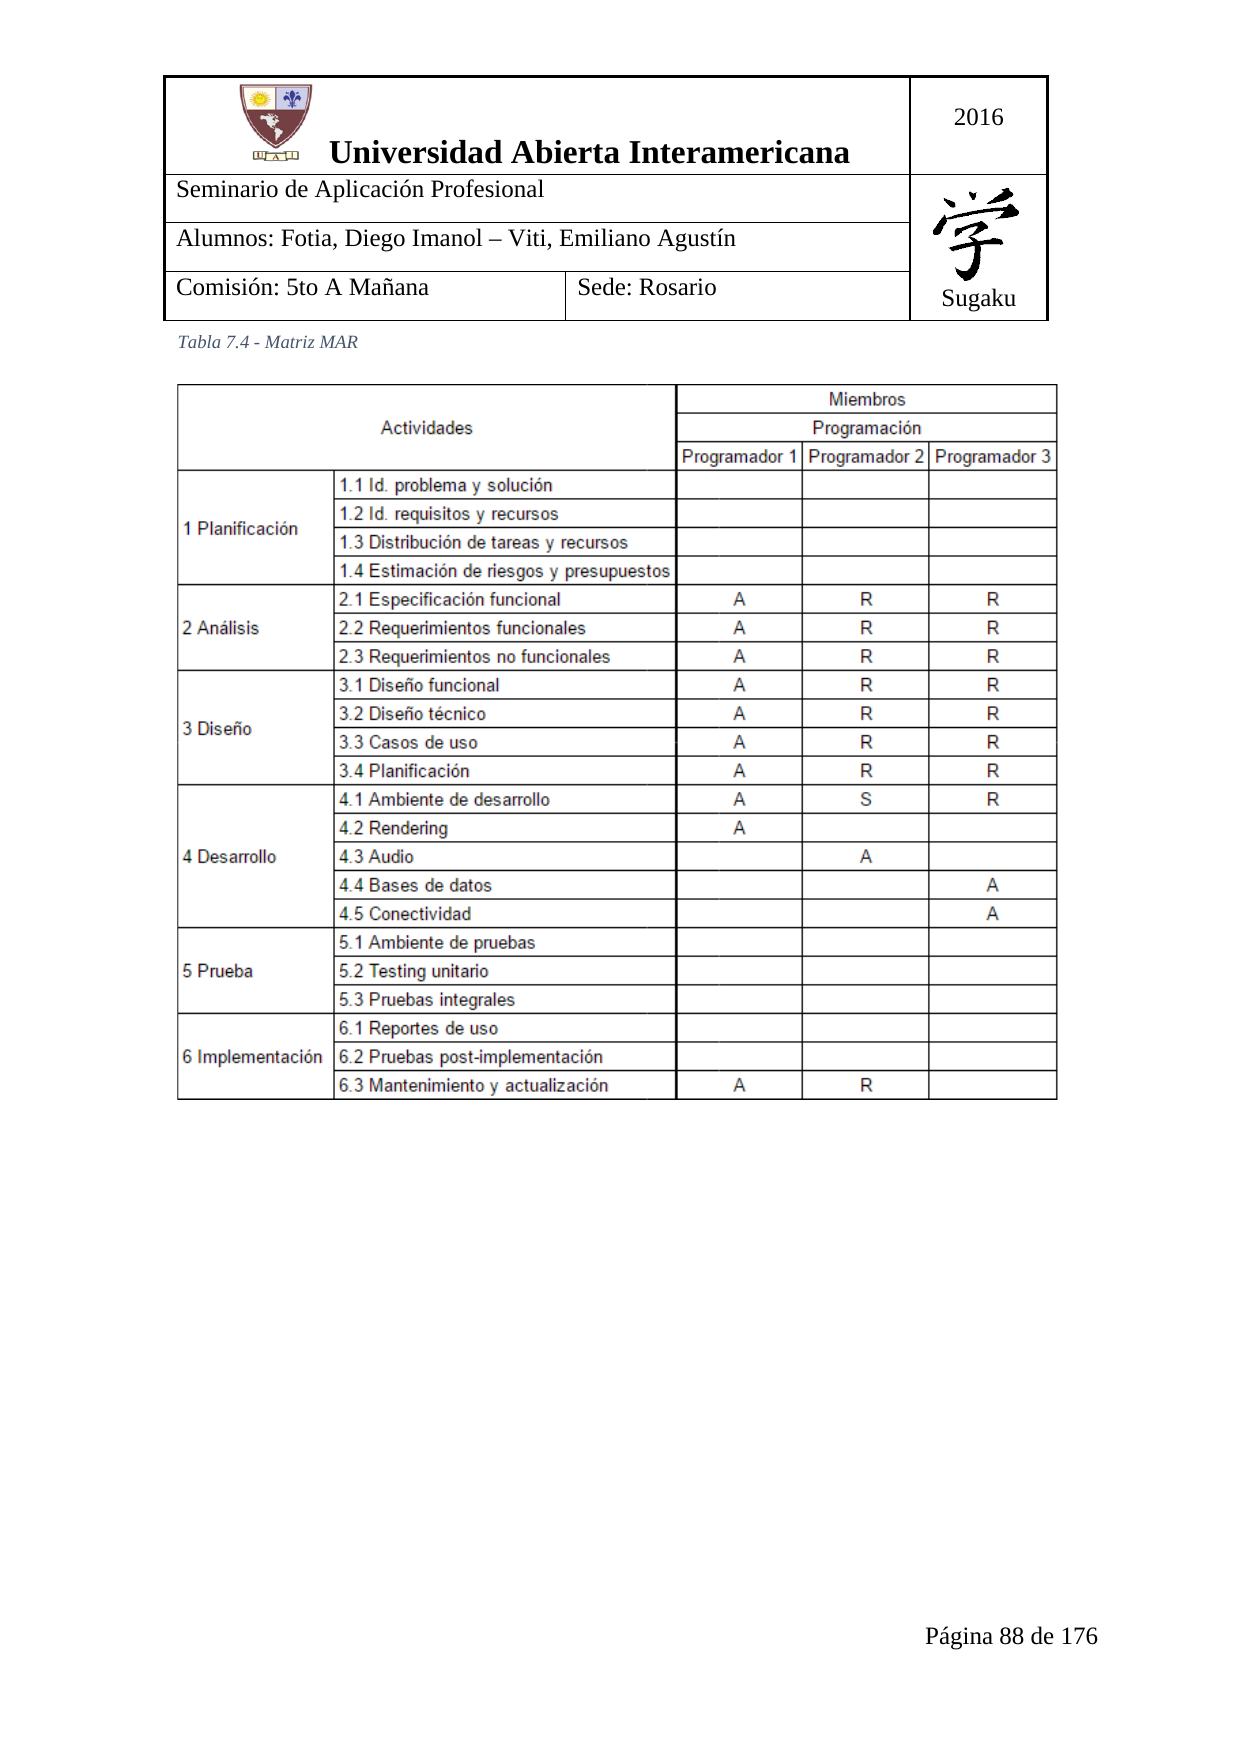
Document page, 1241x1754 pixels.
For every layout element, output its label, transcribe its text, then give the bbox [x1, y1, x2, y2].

picture [927, 181, 1030, 284]
text Tabla 7.4 - Matriz MAR [177, 148, 1063, 353]
picture [223, 78, 329, 164]
picture [177, 384, 1059, 1100]
